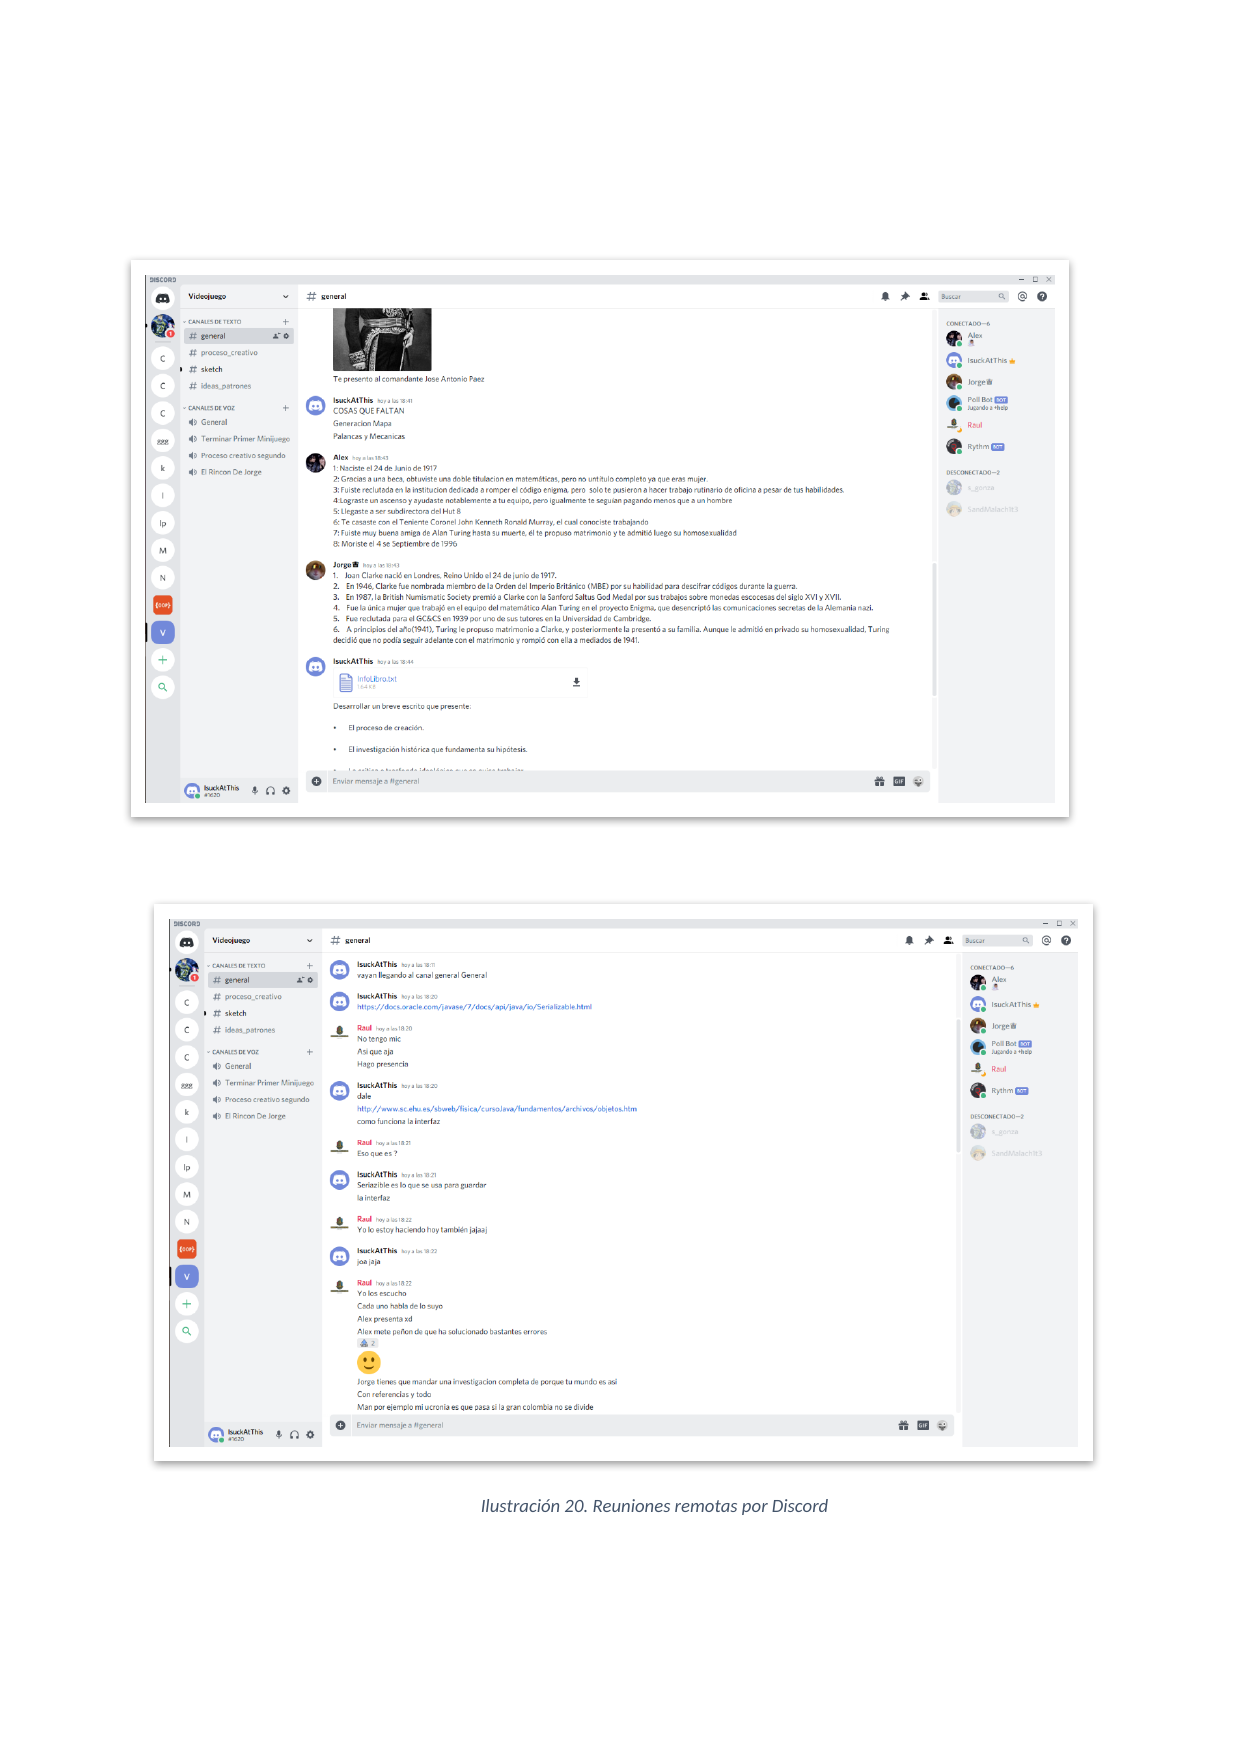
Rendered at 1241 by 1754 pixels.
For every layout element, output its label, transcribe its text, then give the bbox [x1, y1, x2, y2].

picture [169, 919, 1078, 1447]
picture [145, 275, 1055, 803]
text Ilustración 20. Reuniones remotas por Discord [150, 1465, 1090, 1517]
